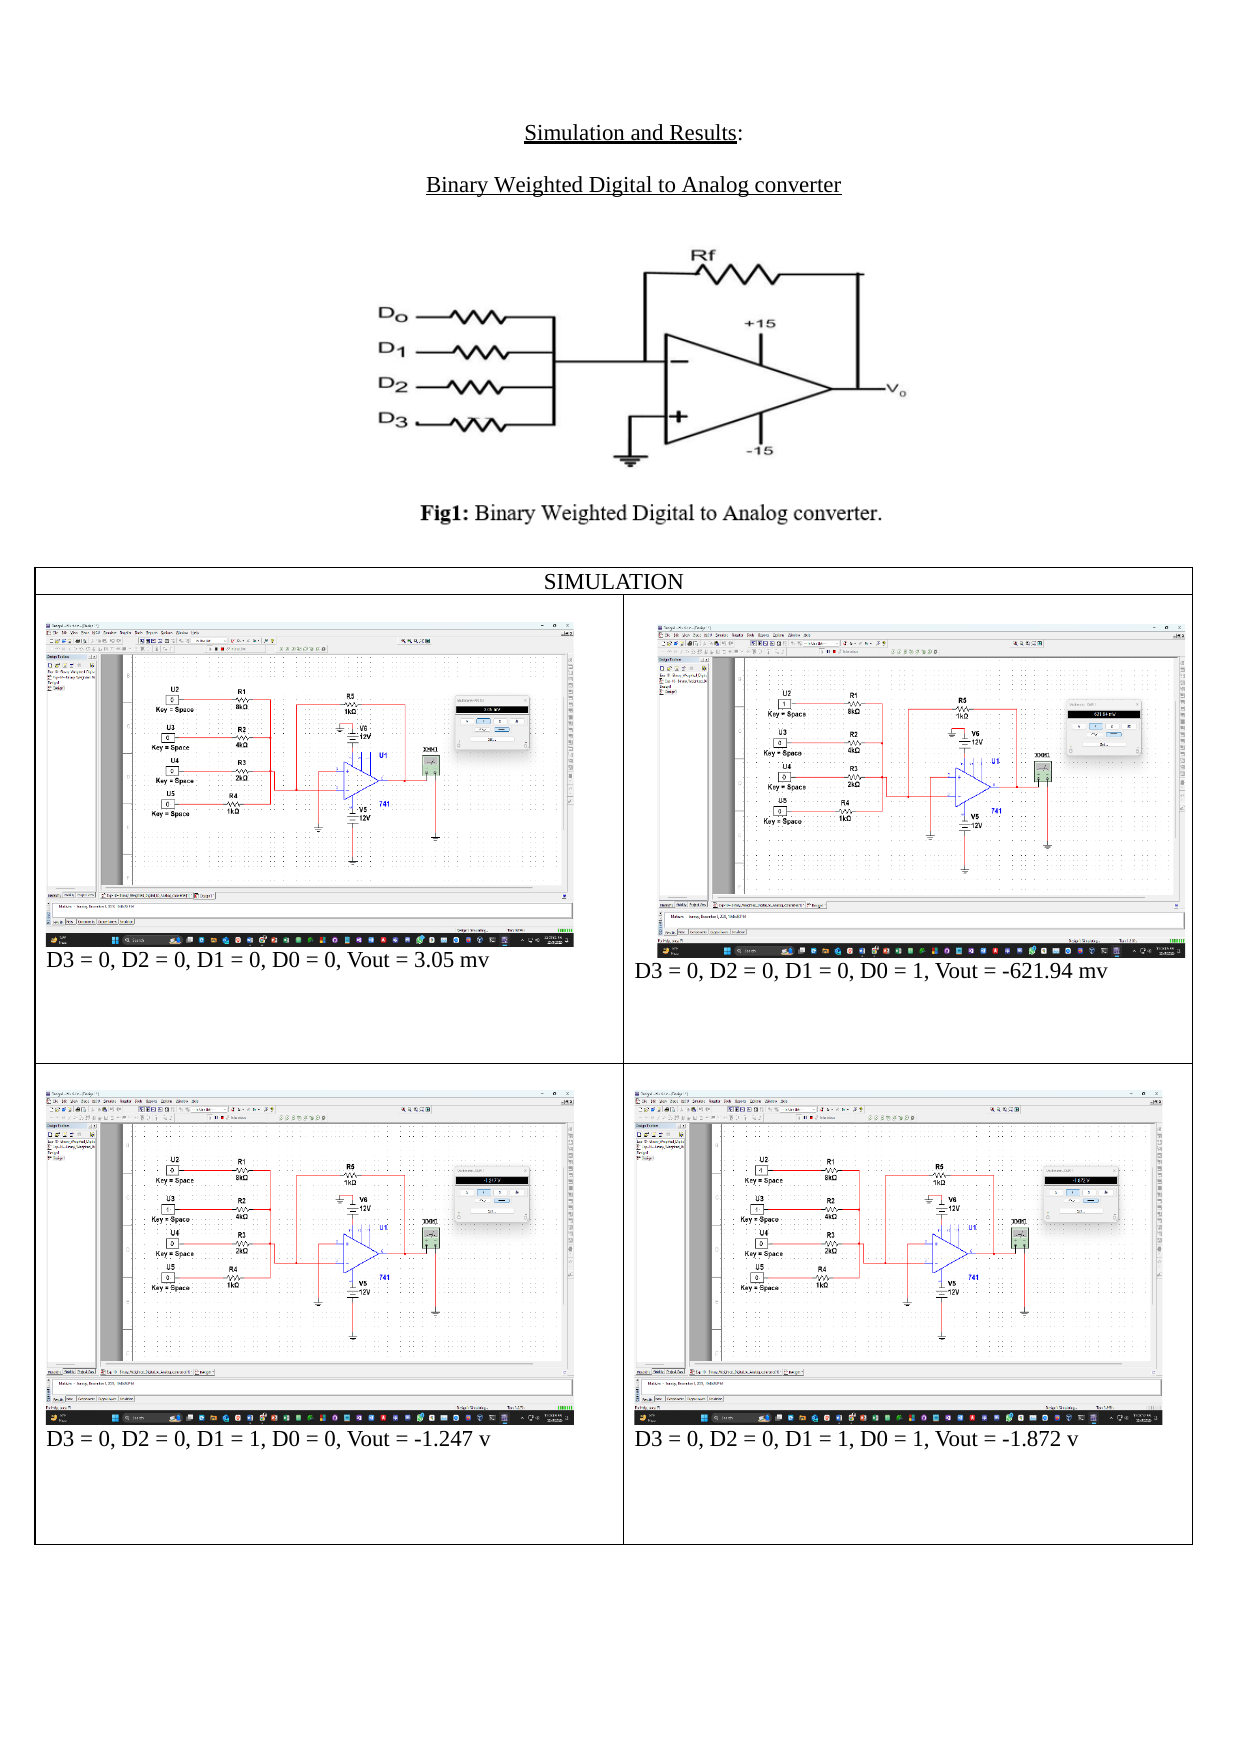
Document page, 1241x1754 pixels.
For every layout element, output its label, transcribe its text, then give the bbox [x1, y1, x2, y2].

picture [290, 227, 932, 549]
table_cell D3 = 0, D2 = 0, D1 = 0, D0 = 1, Vout = -621.94 mv [624, 595, 1192, 1063]
table_header SIMULATION [36, 568, 1192, 594]
table_cell D3 = 0, D2 = 0, D1 = 0, D0 = 0, Vout = 3.05 mv [36, 595, 623, 1063]
table_cell D3 = 0, D2 = 0, D1 = 1, D0 = 0, Vout = -1.247 v [36, 1064, 623, 1544]
text Simulation and Results: [131, 119, 1136, 145]
picture [634, 1090, 1163, 1425]
picture [45, 1090, 574, 1425]
picture [45, 622, 574, 947]
picture [657, 624, 1185, 958]
table_cell D3 = 0, D2 = 0, D1 = 1, D0 = 1, Vout = -1.872 v [624, 1064, 1192, 1544]
text Binary Weighted Digital to Analog converter [131, 171, 1136, 198]
